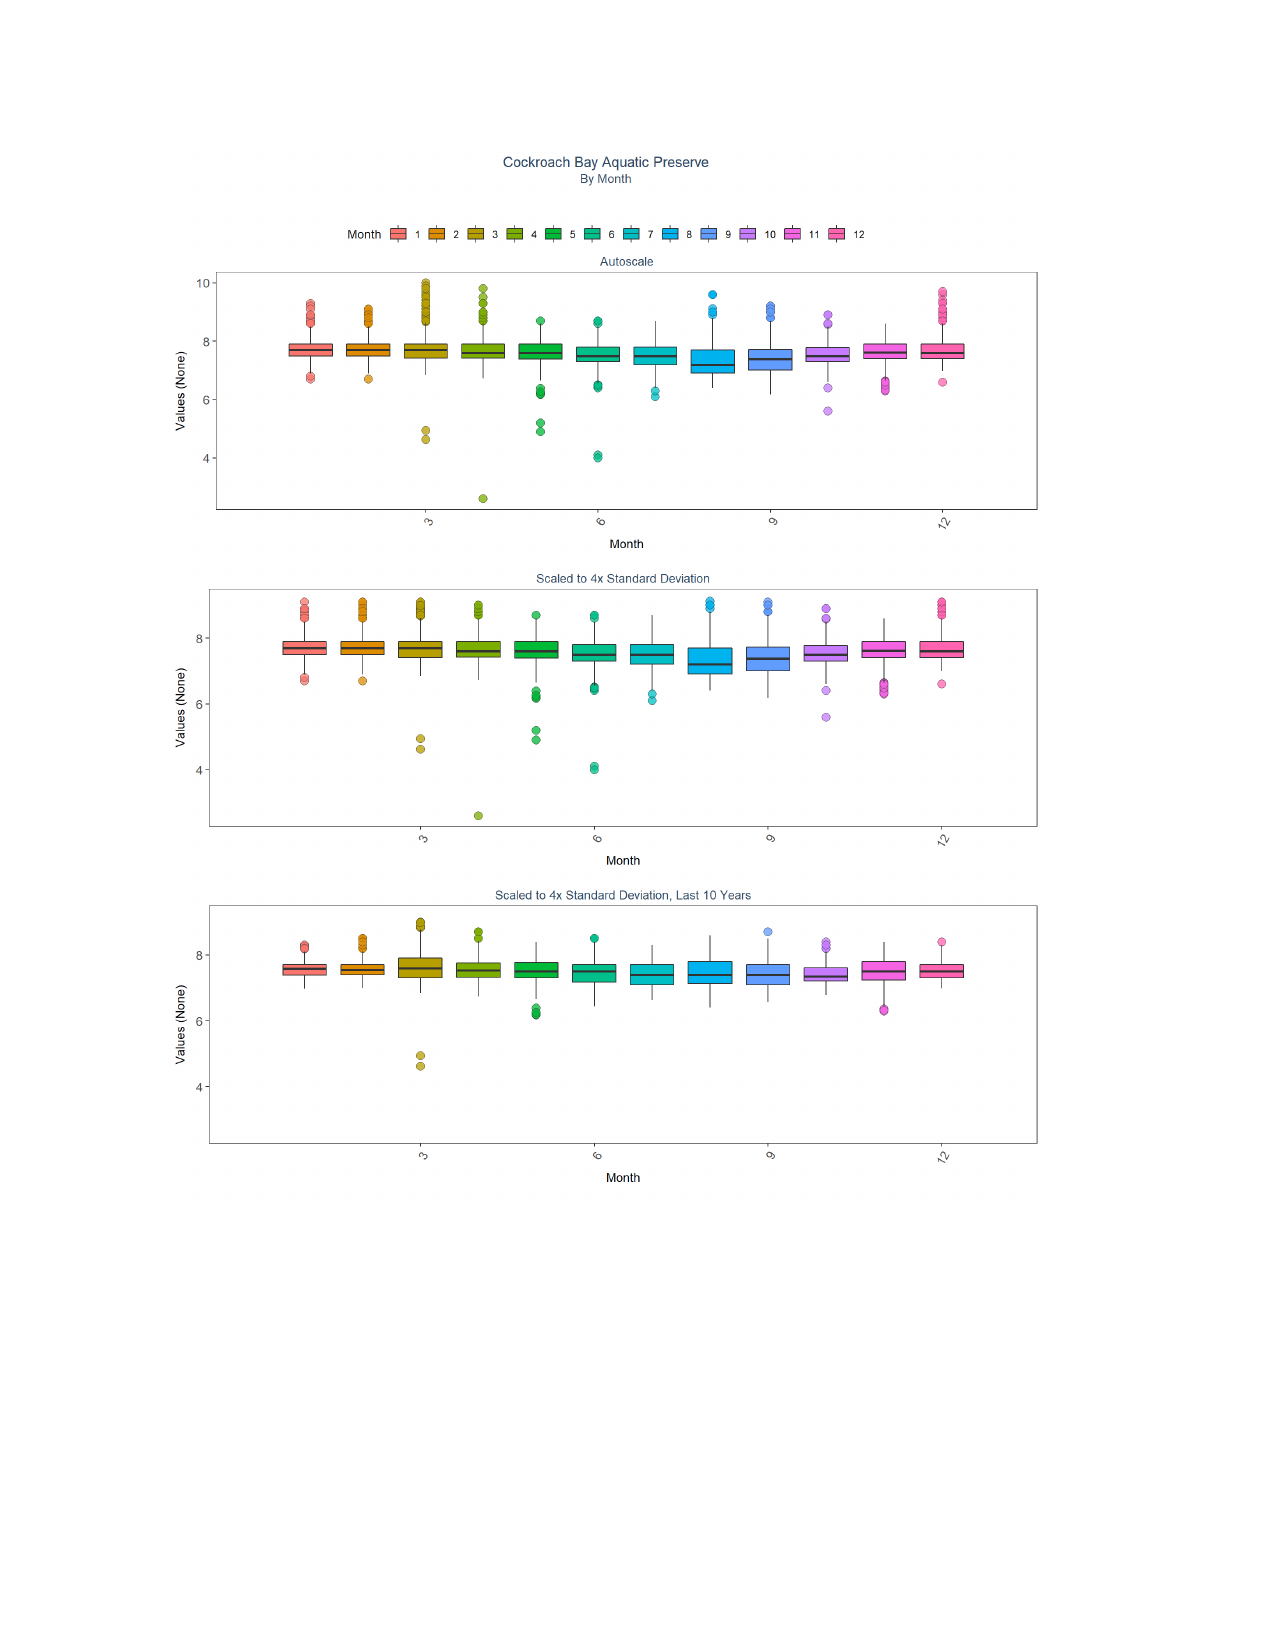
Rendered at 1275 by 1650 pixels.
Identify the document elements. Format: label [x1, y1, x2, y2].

picture [168, 150, 1044, 1200]
